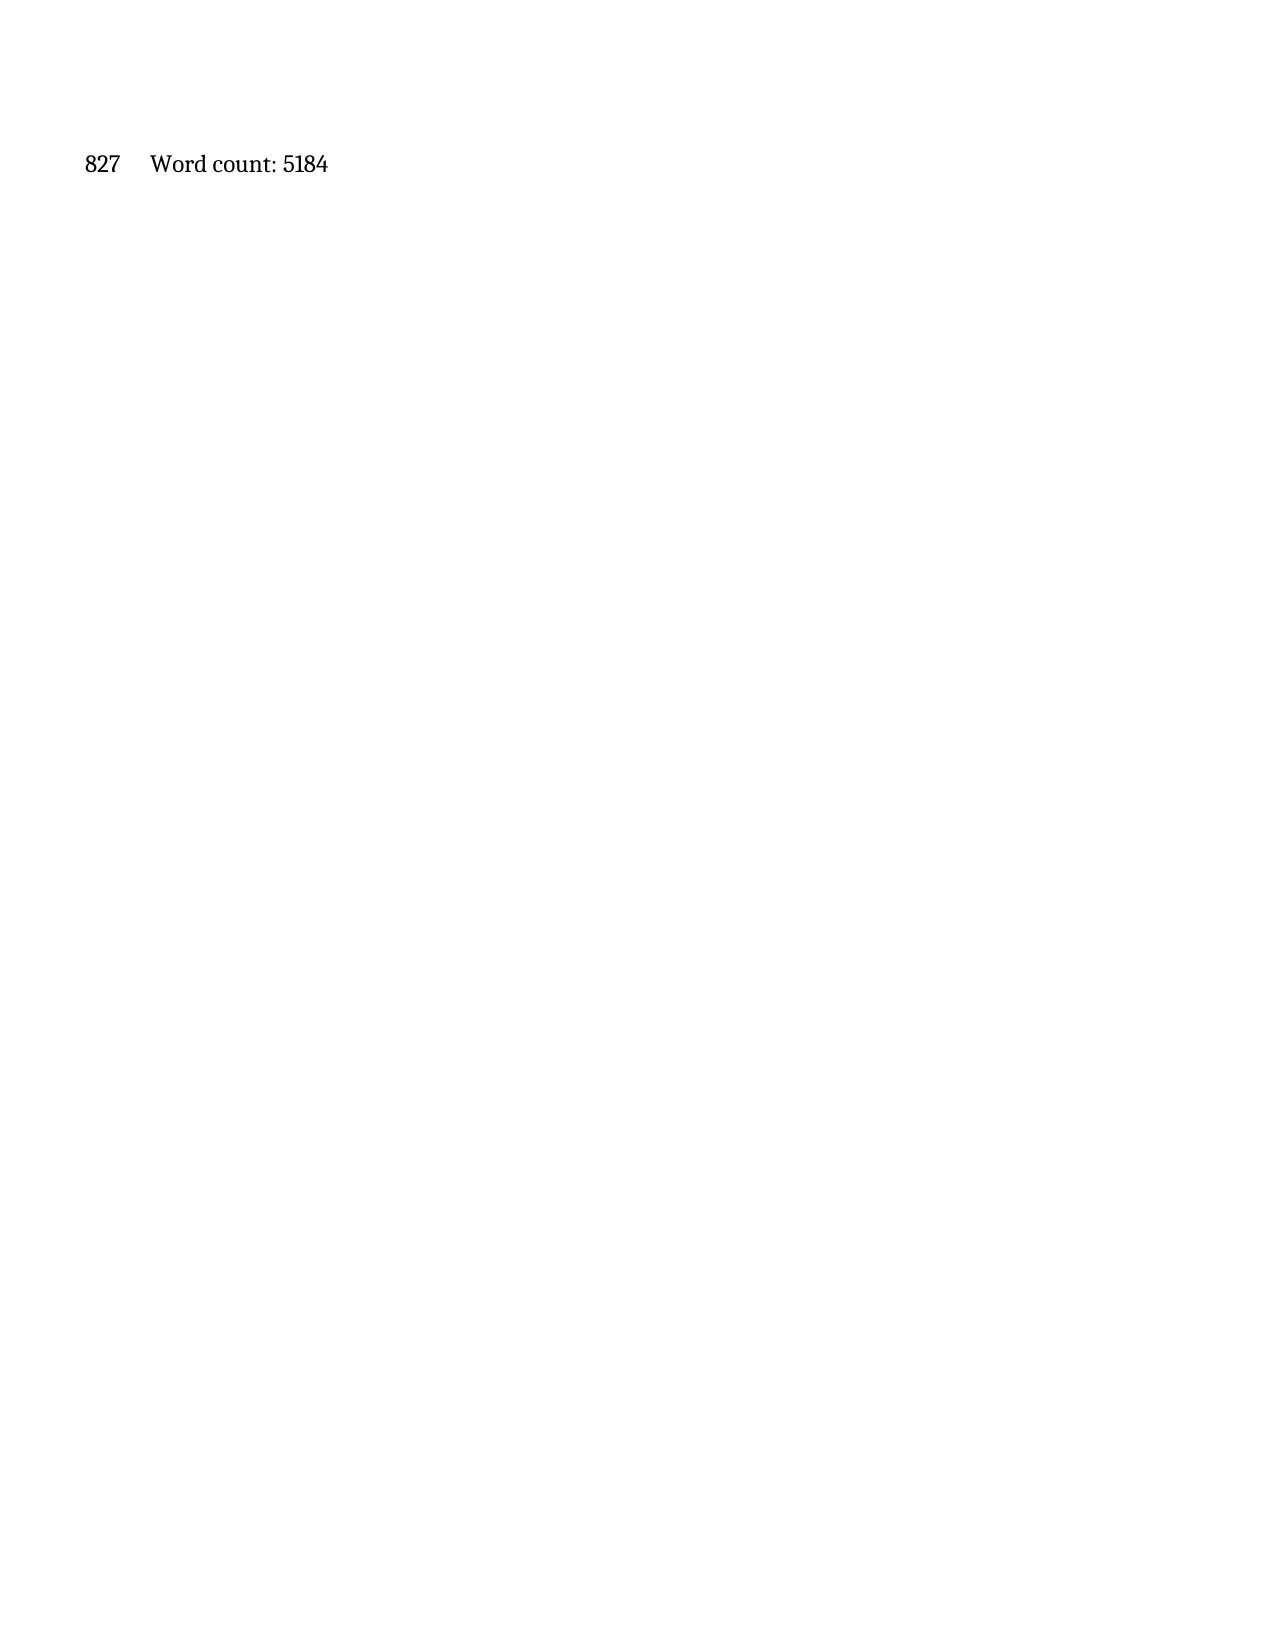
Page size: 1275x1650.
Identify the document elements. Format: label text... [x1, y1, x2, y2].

text Word count: 5184 [150, 150, 1125, 179]
